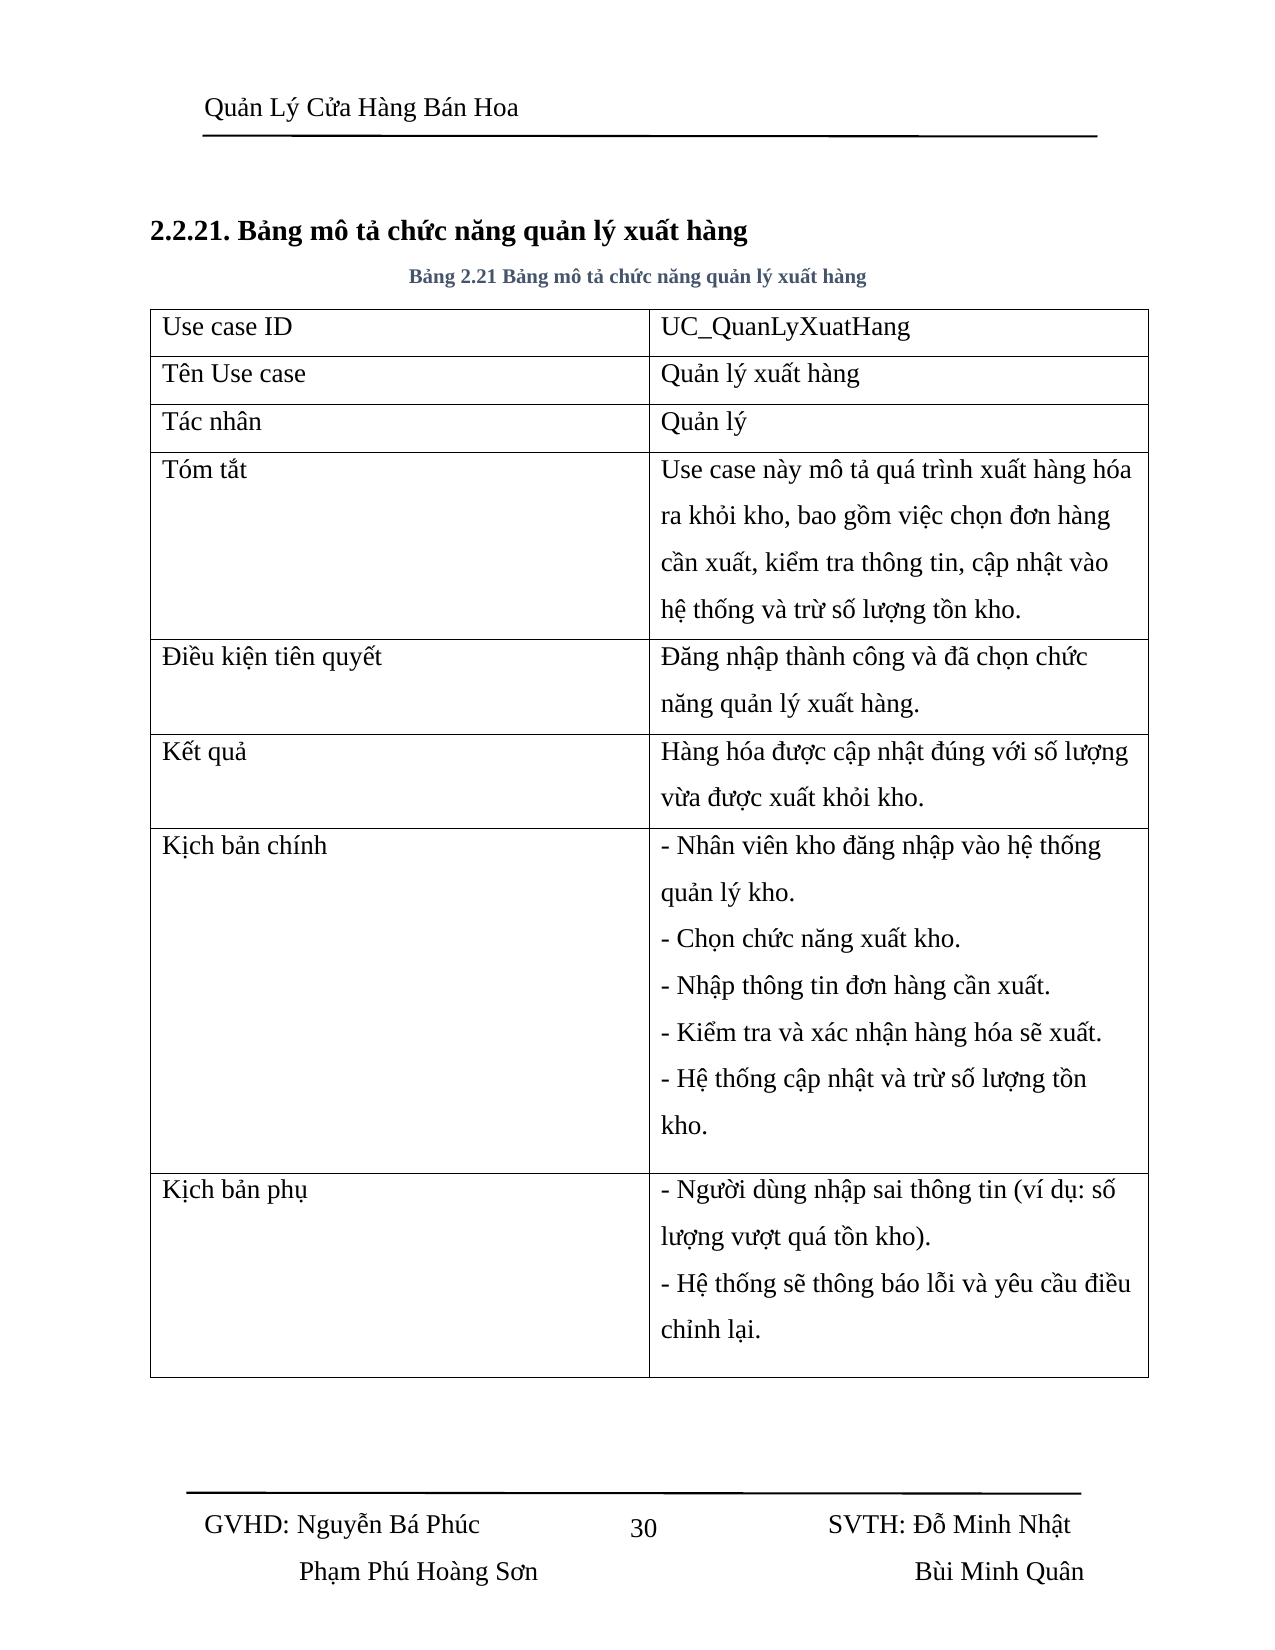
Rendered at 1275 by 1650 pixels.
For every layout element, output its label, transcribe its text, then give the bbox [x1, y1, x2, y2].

table_cell Use case này mô tả quá trình xuất hàng hóa ra khỏi kho, bao gồm việc chọn đơn hàng cần xuất, kiểm tra thông tin, cập nhật vào hệ thống và trừ số lượng tồn kho. [650, 453, 1148, 639]
subtitle Bảng mô tả chức năng quản lý xuất hàng [150, 213, 1125, 247]
table_cell Kết quả [151, 735, 649, 828]
table_cell Kịch bản chính [151, 829, 649, 1172]
table_cell Quản lý xuất hàng [650, 357, 1148, 404]
table_cell Tác nhân [151, 405, 649, 452]
table_cell Quản lý [650, 405, 1148, 452]
table_cell Đăng nhập thành công và đã chọn chức năng quản lý xuất hàng. [650, 640, 1148, 734]
table_cell Điều kiện tiên quyết [151, 640, 649, 734]
table_cell Tên Use case [151, 357, 649, 404]
table_header Use case ID [151, 310, 649, 356]
table_cell - Người dùng nhập sai thông tin (ví dụ: số lượng vượt quá tồn kho). - Hệ thống sẽ thông báo lỗi và yêu cầu điều chỉnh lại. [650, 1174, 1148, 1377]
table_cell Kịch bản phụ [151, 1174, 649, 1377]
text Bảng 2.21 Bảng mô tả chức năng quản lý xuất hàng [150, 264, 1125, 288]
table_cell - Nhân viên kho đăng nhập vào hệ thống quản lý kho. - Chọn chức năng xuất kho. - Nhập thông tin đơn hàng cần xuất. - Kiểm tra và xác nhận hàng hóa sẽ xuất. - Hệ thống cập nhật và trừ số lượng tồn kho. [650, 829, 1148, 1172]
table_cell Tóm tắt [151, 453, 649, 639]
table_header UC_QuanLyXuatHang [650, 310, 1148, 356]
table_cell Hàng hóa được cập nhật đúng với số lượng vừa được xuất khỏi kho. [650, 735, 1148, 828]
